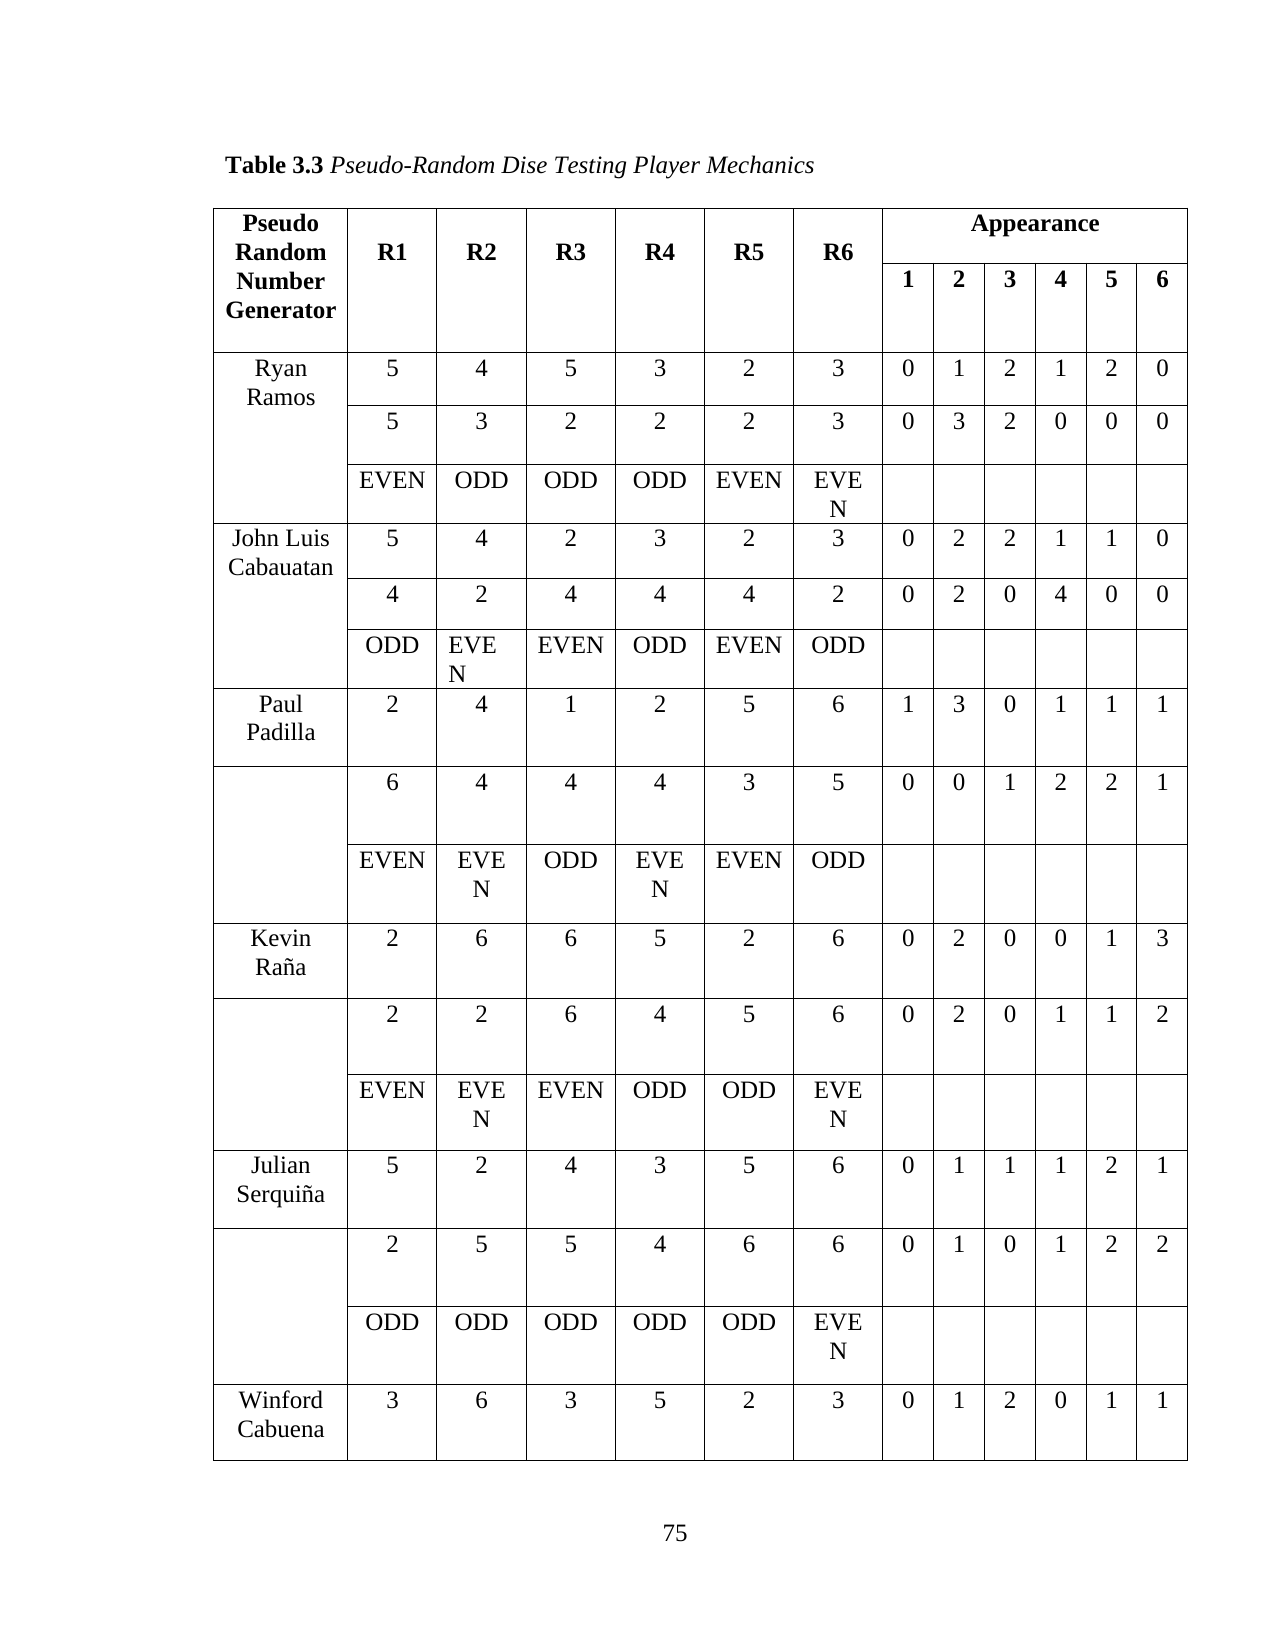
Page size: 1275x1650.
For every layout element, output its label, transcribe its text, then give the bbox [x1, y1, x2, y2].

table_cell Julian Serquiña [214, 1151, 347, 1228]
table_cell EVEN [794, 1075, 882, 1149]
table_cell ODD [794, 630, 882, 688]
table_cell 2 [616, 689, 704, 766]
table_cell 4 [616, 999, 704, 1074]
table_cell EVEN [348, 465, 436, 522]
table_cell 2 [348, 924, 436, 998]
table_cell 5 [437, 1229, 526, 1306]
table_cell 4 [437, 524, 526, 578]
table_cell 4 [437, 353, 526, 405]
table_cell [934, 465, 984, 522]
table_cell 5 [527, 1229, 615, 1306]
table_cell 3 [616, 353, 704, 405]
table_cell 4 [437, 767, 526, 844]
table_cell 1 [1137, 1385, 1187, 1460]
table_cell 2 [985, 406, 1035, 464]
table_cell 6 [794, 689, 882, 766]
table_cell 2 [437, 1151, 526, 1228]
table_cell [214, 999, 347, 1149]
table_cell [1036, 845, 1086, 922]
table_cell [214, 1229, 347, 1384]
table_cell [985, 465, 1035, 522]
table_cell 0 [985, 689, 1035, 766]
table_cell 4 [437, 689, 526, 766]
table_cell 2 [348, 689, 436, 766]
table_cell 5 [794, 767, 882, 844]
table_cell 2 [1087, 353, 1136, 405]
table_cell 4 [348, 579, 436, 629]
table_cell 2 [527, 406, 615, 464]
table_cell EVEN [705, 630, 793, 688]
table_cell EVEN [437, 845, 526, 922]
table_cell 6 [527, 924, 615, 998]
table_cell EVEN [437, 630, 526, 688]
table_cell EVEN [794, 1307, 882, 1384]
table_cell 0 [1087, 406, 1136, 464]
table_cell 2 [794, 579, 882, 629]
table_cell ODD [705, 1075, 793, 1149]
table_cell Winford Cabuena [214, 1385, 347, 1460]
table_cell [1137, 845, 1187, 922]
table_cell 3 [794, 524, 882, 578]
table_cell 5 [705, 999, 793, 1074]
table_cell ODD [437, 465, 526, 522]
table_cell EVEN [437, 1075, 526, 1149]
table_cell 0 [1036, 924, 1086, 998]
table_cell 0 [1036, 1385, 1086, 1460]
table_cell 4 [1036, 579, 1086, 629]
table_cell 0 [883, 1229, 933, 1306]
table_cell 0 [985, 999, 1035, 1074]
table_cell [934, 630, 984, 688]
table_cell 0 [883, 1385, 933, 1460]
table_cell [1087, 630, 1136, 688]
table_cell 4 [527, 579, 615, 629]
table_cell ODD [527, 465, 615, 522]
table_cell 3 [934, 689, 984, 766]
table_cell 3 [794, 1385, 882, 1460]
table_cell 3 [794, 406, 882, 464]
table_cell 0 [1137, 524, 1187, 578]
table_cell 1 [1036, 1229, 1086, 1306]
table_header R1 [348, 209, 436, 352]
table_cell 2 [437, 999, 526, 1074]
table_cell EVEN [705, 465, 793, 522]
table_cell [934, 1307, 984, 1384]
table_cell 1 [934, 1229, 984, 1306]
table_cell 0 [883, 524, 933, 578]
table_cell 3 [348, 1385, 436, 1460]
table_cell 1 [1087, 924, 1136, 998]
table_cell 1 [527, 689, 615, 766]
table_cell 0 [883, 924, 933, 998]
table_cell ODD [437, 1307, 526, 1384]
table_header R2 [437, 209, 526, 352]
table_cell Ryan Ramos [214, 353, 347, 522]
table_cell [985, 1075, 1035, 1149]
table_cell [1137, 630, 1187, 688]
table_cell [1036, 630, 1086, 688]
table_cell 1 [883, 264, 933, 352]
table_cell 4 [527, 1151, 615, 1228]
table_cell ODD [527, 1307, 615, 1384]
table_header R6 [794, 209, 882, 352]
table_cell [934, 845, 984, 922]
table_cell 2 [705, 1385, 793, 1460]
table_cell EVEN [616, 845, 704, 922]
table_cell Kevin Raña [214, 924, 347, 998]
table_cell 2 [705, 524, 793, 578]
table_header Appearance [883, 209, 1187, 263]
table_cell 2 [934, 264, 984, 352]
table_cell [985, 845, 1035, 922]
table_cell 2 [934, 524, 984, 578]
table_cell [883, 630, 933, 688]
table_cell 2 [1036, 767, 1086, 844]
table_cell 5 [348, 353, 436, 405]
table_cell 0 [985, 924, 1035, 998]
table_cell 2 [985, 524, 1035, 578]
table_cell EVEN [527, 1075, 615, 1149]
table_cell 2 [934, 924, 984, 998]
table_cell 2 [616, 406, 704, 464]
table_header Pseudo Random Number Generator [214, 209, 347, 352]
table_cell 6 [527, 999, 615, 1074]
table_cell 1 [1087, 689, 1136, 766]
table_cell 1 [1137, 1151, 1187, 1228]
table_cell EVEN [348, 845, 436, 922]
table_cell 0 [883, 579, 933, 629]
table_cell EVEN [794, 465, 882, 522]
table_cell 6 [794, 1151, 882, 1228]
table_cell EVEN [705, 845, 793, 922]
table_cell ODD [794, 845, 882, 922]
table_cell 0 [1137, 579, 1187, 629]
table_cell [985, 1307, 1035, 1384]
table_cell 1 [934, 1151, 984, 1228]
table_cell 1 [1087, 524, 1136, 578]
table_cell ODD [616, 630, 704, 688]
table_cell 2 [1087, 767, 1136, 844]
table_cell Paul Padilla [214, 689, 347, 766]
table_cell [1137, 465, 1187, 522]
table_cell 1 [1036, 1151, 1086, 1228]
table_cell 4 [616, 579, 704, 629]
table_cell 3 [985, 264, 1035, 352]
table_cell 1 [1087, 1385, 1136, 1460]
table_cell [1087, 845, 1136, 922]
table_cell 2 [705, 406, 793, 464]
table_cell 4 [705, 579, 793, 629]
table_cell 1 [985, 767, 1035, 844]
table_cell [883, 465, 933, 522]
table_cell 5 [348, 406, 436, 464]
table_cell 4 [527, 767, 615, 844]
table_cell 2 [1087, 1151, 1136, 1228]
table_cell ODD [527, 845, 615, 922]
table_cell [1087, 1307, 1136, 1384]
table_cell [883, 1307, 933, 1384]
table_cell 2 [985, 1385, 1035, 1460]
table_cell 1 [934, 353, 984, 405]
table_cell [883, 1075, 933, 1149]
table_cell 0 [985, 1229, 1035, 1306]
table_cell 2 [705, 924, 793, 998]
table_cell 2 [705, 353, 793, 405]
table_cell 3 [705, 767, 793, 844]
table_cell 6 [348, 767, 436, 844]
table_cell [1036, 1075, 1086, 1149]
table_header R3 [527, 209, 615, 352]
table_cell ODD [348, 630, 436, 688]
table_cell 0 [883, 1151, 933, 1228]
table_cell 2 [437, 579, 526, 629]
table_cell 5 [705, 689, 793, 766]
table_cell 5 [348, 524, 436, 578]
table_cell 4 [616, 767, 704, 844]
table_cell 2 [985, 353, 1035, 405]
table_cell [214, 767, 347, 922]
table_cell [1137, 1075, 1187, 1149]
table_cell EVEN [348, 1075, 436, 1149]
table_cell 2 [348, 1229, 436, 1306]
text Table 3.3 Pseudo-Random Dise Testing Player Mechanics [225, 150, 1125, 179]
table_cell [1137, 1307, 1187, 1384]
table_cell 6 [794, 924, 882, 998]
table_cell 3 [527, 1385, 615, 1460]
table_cell 6 [1137, 264, 1187, 352]
table_cell 2 [934, 999, 984, 1074]
table_cell [1087, 1075, 1136, 1149]
table_cell 2 [1137, 1229, 1187, 1306]
table_cell 1 [1087, 999, 1136, 1074]
table_cell 3 [934, 406, 984, 464]
table_cell ODD [348, 1307, 436, 1384]
table_cell 3 [437, 406, 526, 464]
table_cell 0 [1137, 406, 1187, 464]
table_cell 3 [794, 353, 882, 405]
table_cell 1 [985, 1151, 1035, 1228]
table_cell 0 [883, 767, 933, 844]
table_cell 5 [527, 353, 615, 405]
table_cell 0 [934, 767, 984, 844]
table_cell 0 [1137, 353, 1187, 405]
table_cell 6 [437, 924, 526, 998]
table_header R5 [705, 209, 793, 352]
table_cell [1036, 465, 1086, 522]
table_cell 5 [705, 1151, 793, 1228]
table_cell 3 [1137, 924, 1187, 998]
table_cell 1 [934, 1385, 984, 1460]
table_cell ODD [616, 1307, 704, 1384]
table_cell 0 [883, 353, 933, 405]
table_cell 4 [616, 1229, 704, 1306]
table_cell 1 [1036, 353, 1086, 405]
table_cell 5 [616, 924, 704, 998]
table_cell 4 [1036, 264, 1086, 352]
table_cell 1 [1036, 689, 1086, 766]
table_header R4 [616, 209, 704, 352]
table_cell 2 [1137, 999, 1187, 1074]
table_cell 2 [348, 999, 436, 1074]
table_cell EVEN [527, 630, 615, 688]
table_cell 5 [616, 1385, 704, 1460]
table_cell ODD [705, 1307, 793, 1384]
table_cell [985, 630, 1035, 688]
table_cell 2 [934, 579, 984, 629]
table_cell [1036, 1307, 1086, 1384]
table_cell ODD [616, 1075, 704, 1149]
table_cell 0 [883, 406, 933, 464]
table_cell 1 [883, 689, 933, 766]
table_cell ODD [616, 465, 704, 522]
table_cell 1 [1137, 689, 1187, 766]
table_cell 3 [616, 1151, 704, 1228]
table_cell 6 [437, 1385, 526, 1460]
table_cell 6 [794, 999, 882, 1074]
table_cell 2 [527, 524, 615, 578]
table_cell John Luis Cabauatan [214, 524, 347, 688]
table_cell 6 [794, 1229, 882, 1306]
table_cell 5 [1087, 264, 1136, 352]
table_cell [883, 845, 933, 922]
table_cell 1 [1036, 524, 1086, 578]
table_cell 6 [705, 1229, 793, 1306]
table_cell [1087, 465, 1136, 522]
table_cell 1 [1036, 999, 1086, 1074]
table_cell 0 [985, 579, 1035, 629]
table_cell 0 [1036, 406, 1086, 464]
table_cell 0 [1087, 579, 1136, 629]
table_cell 2 [1087, 1229, 1136, 1306]
table_cell 5 [348, 1151, 436, 1228]
table_cell 3 [616, 524, 704, 578]
table_cell 0 [883, 999, 933, 1074]
table_cell [934, 1075, 984, 1149]
table_cell 1 [1137, 767, 1187, 844]
